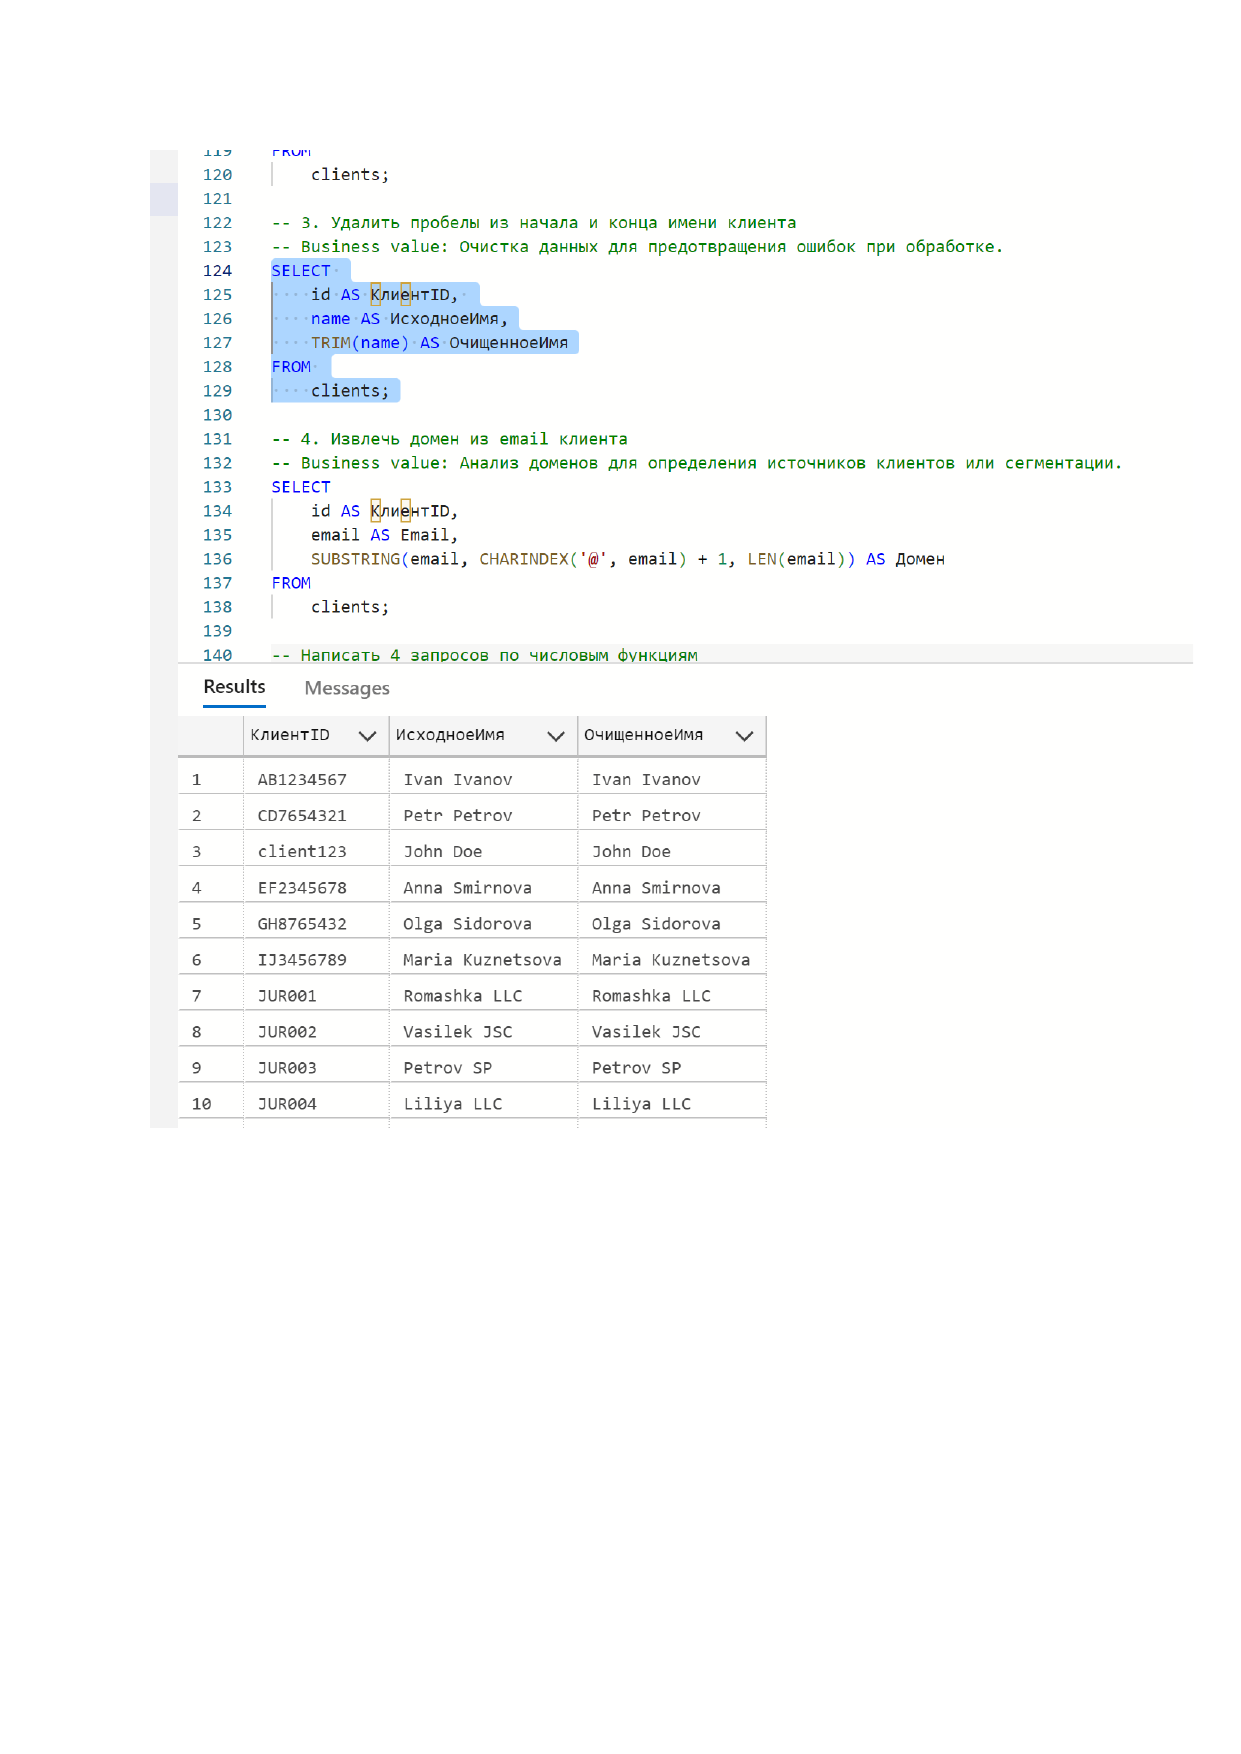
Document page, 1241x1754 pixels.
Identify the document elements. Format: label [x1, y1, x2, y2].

picture [150, 150, 1194, 1128]
